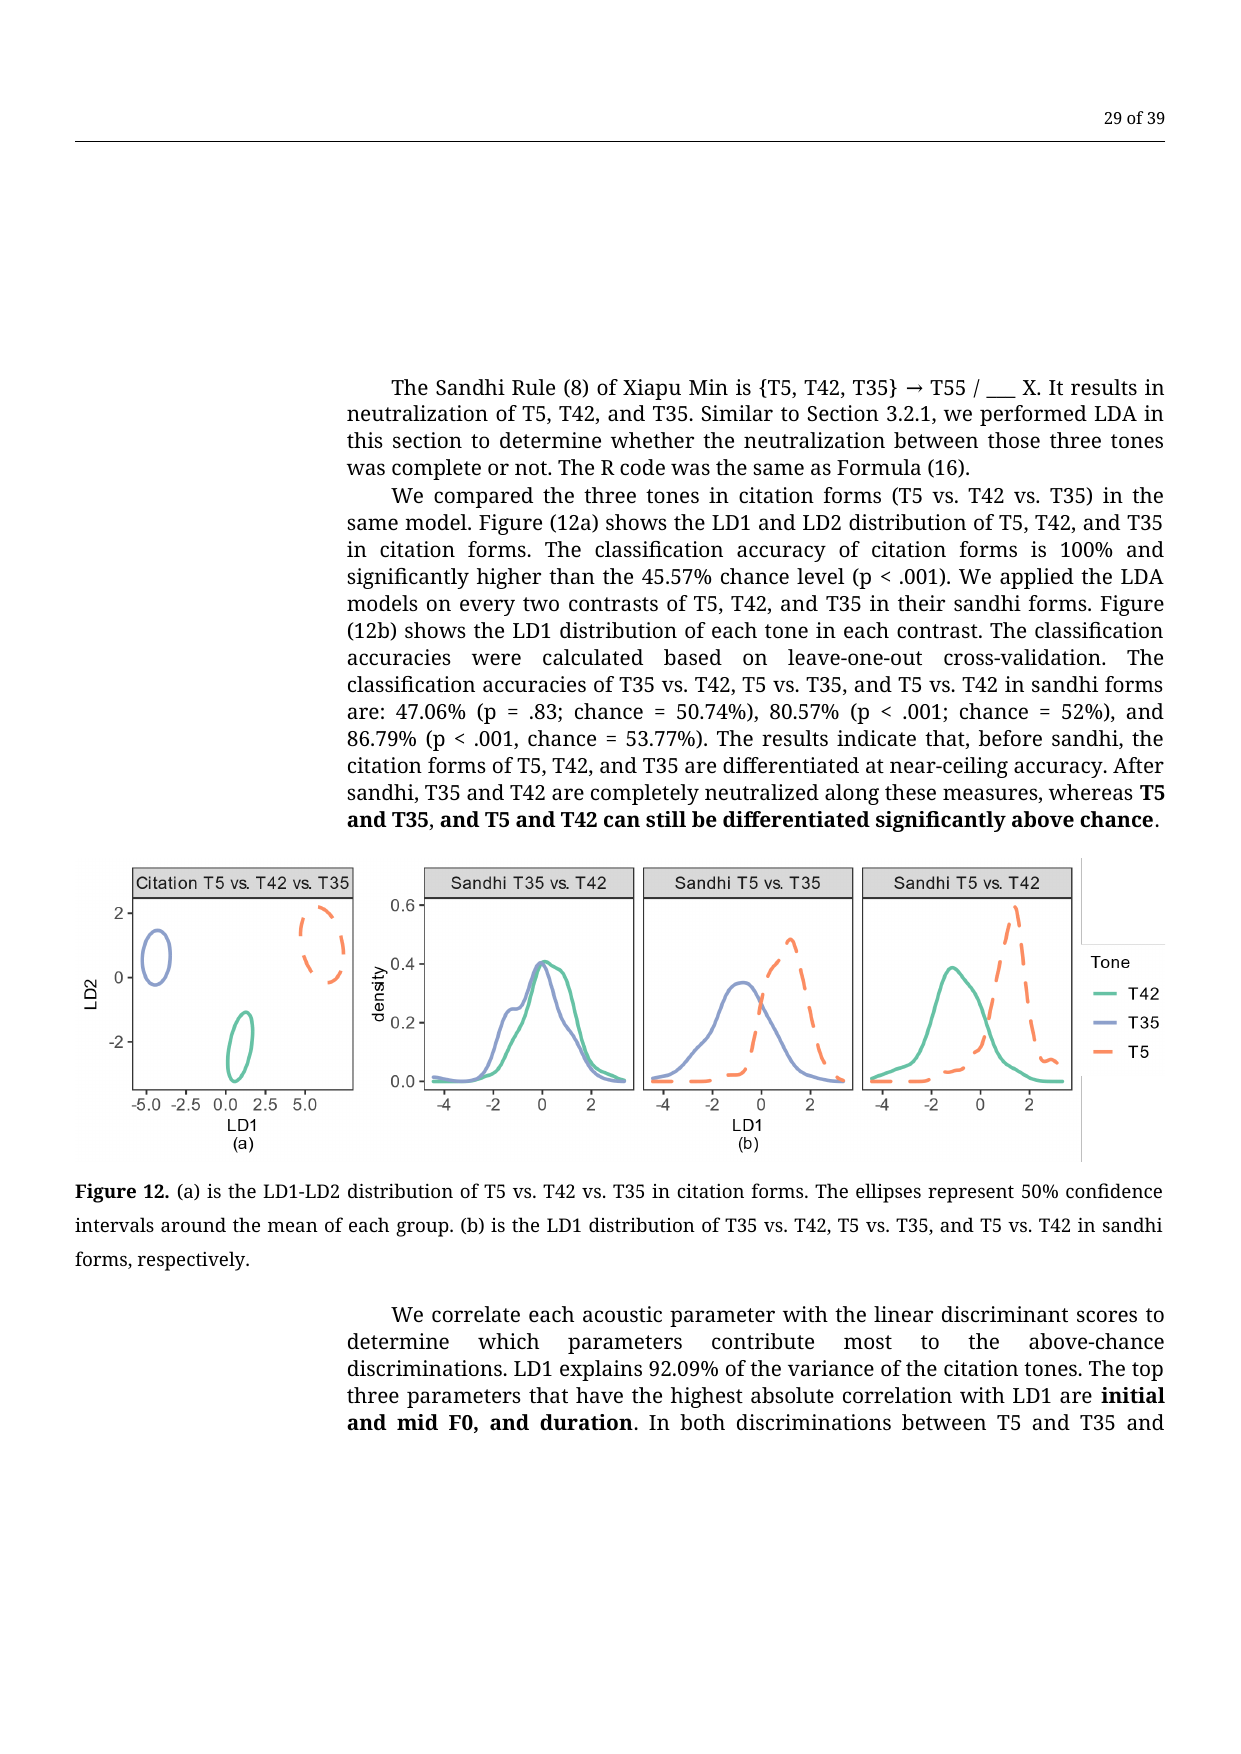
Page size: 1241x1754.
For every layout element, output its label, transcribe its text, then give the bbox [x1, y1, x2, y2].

text Figure 12. (a) is the LD1-LD2 distribution of T5 vs. T42 vs. T35 in citation forms. The ellipses represent 50% confidence intervals around the mean of each group. (b) is the LD1 distribution of T35 vs. T42, T5 vs. T35, and T5 vs. T42 in sandhi forms, respectively. [75, 1174, 1165, 1276]
picture [75, 858, 1166, 1162]
text We compared the three tones in citation forms (T5 vs. T42 vs. T35) in the same model. Figure (12a) shows the LD1 and LD2 distribution of T5, T42, and T35 in citation forms. The classification accuracy of citation forms is 100% and significantly higher than the 45.57% chance level (p < .001). We applied the LDA models on every two contrasts of T5, T42, and T35 in their sandhi forms. Figure (12b) shows the LD1 distribution of each tone in each contrast. The classification accuracies were calculated based on leave-one-out cross-validation. The classification accuracies of T35 vs. T42, T5 vs. T35, and T5 vs. T42 in sandhi forms are: 47.06% (p = .83; chance = 50.74%), 80.57% (p < .001; chance = 52%), and 86.79% (p < .001, chance = 53.77%). The results indicate that, before sandhi, the citation forms of T5, T42, and T35 are differentiated at near-ceiling accuracy. After sandhi, T35 and T42 are completely neutralized along these measures, whereas T5 and T35, and T5 and T42 can still be differentiated significantly above chance. [347, 482, 1165, 834]
text The Sandhi Rule (8) of Xiapu Min is {T5, T42, T35} → T55 / ___ X. It results in neutralization of T5, T42, and T35. Similar to Section 3.2.1, we performed LDA in this section to determine whether the neutralization between those three tones was complete or not. The R code was the same as Formula (16). [347, 374, 1165, 482]
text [347, 1301, 1165, 1436]
